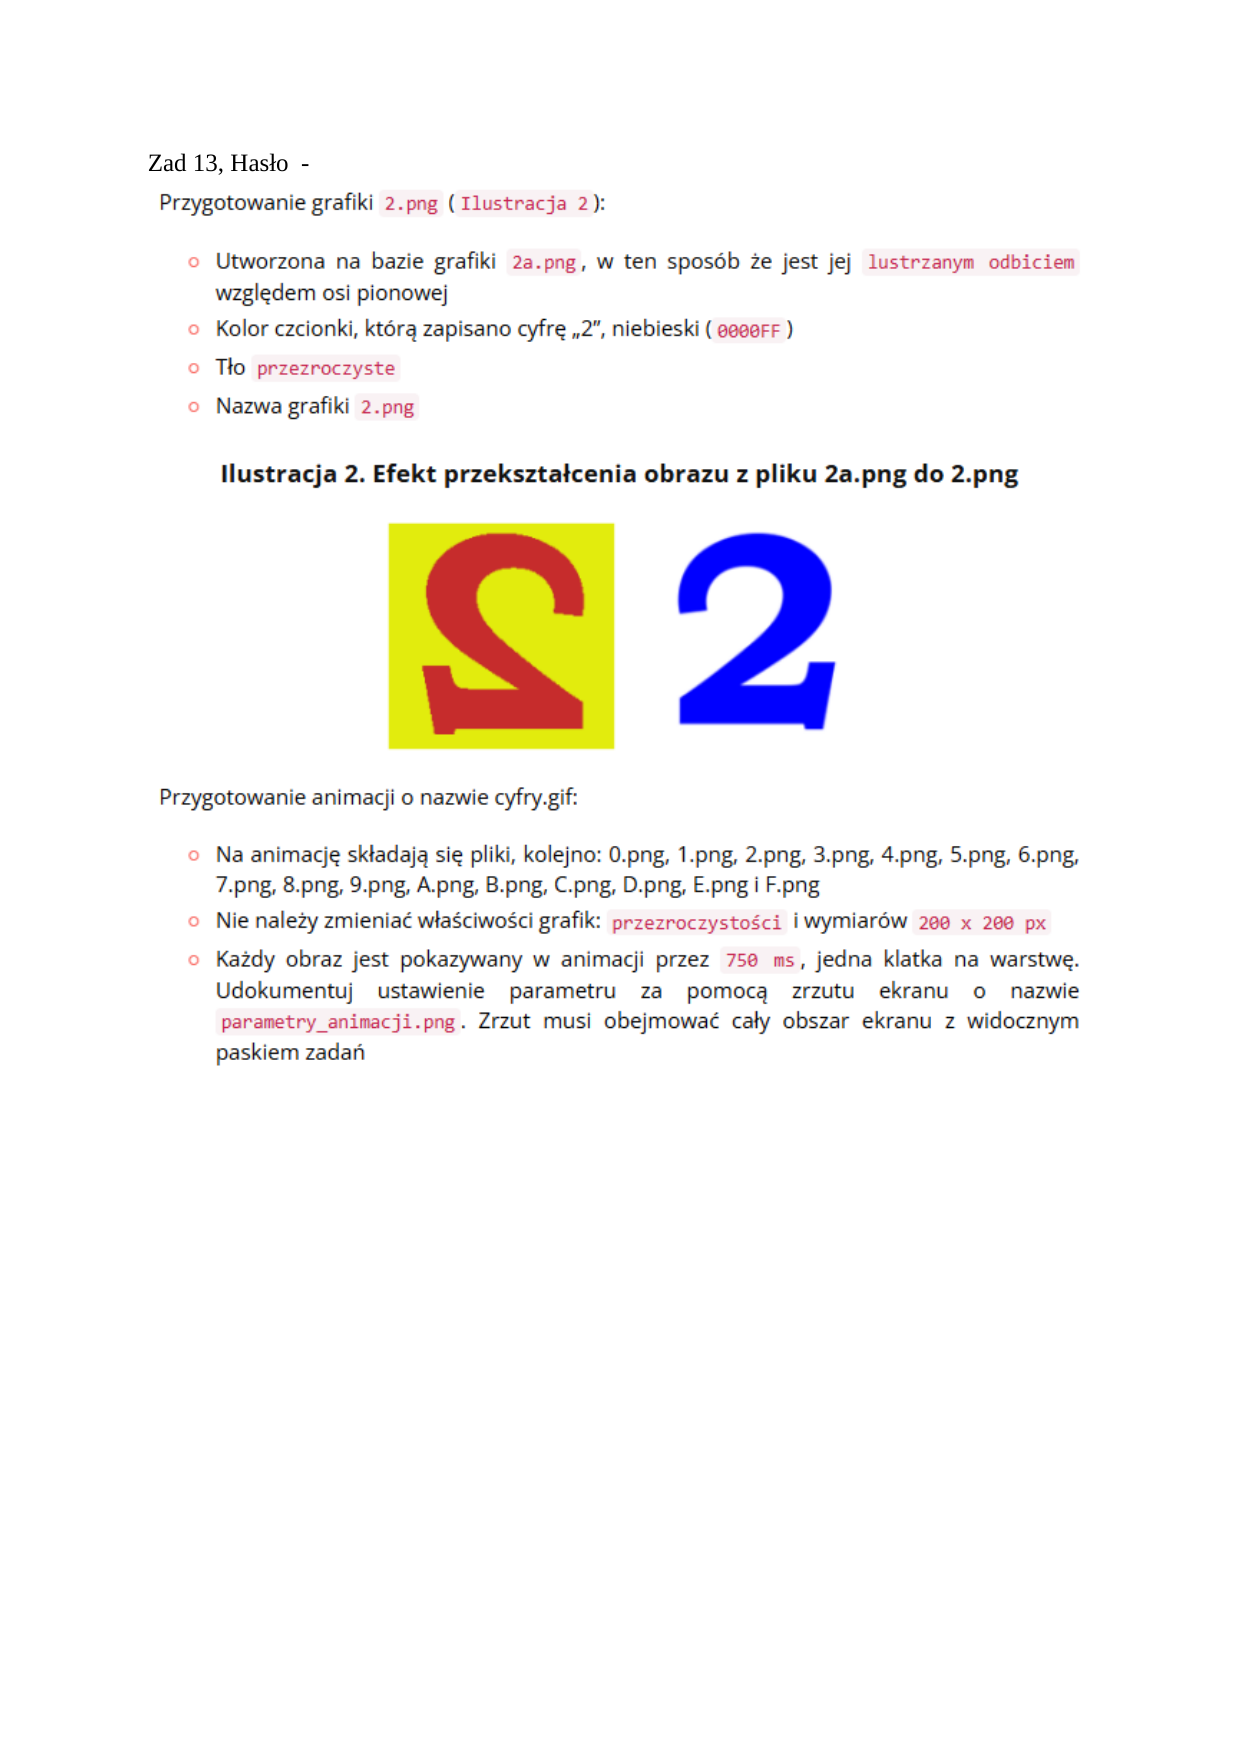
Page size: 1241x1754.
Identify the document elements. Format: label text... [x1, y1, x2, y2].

picture [147, 180, 1093, 1070]
text Zad 13, Hasło - [148, 148, 1093, 176]
